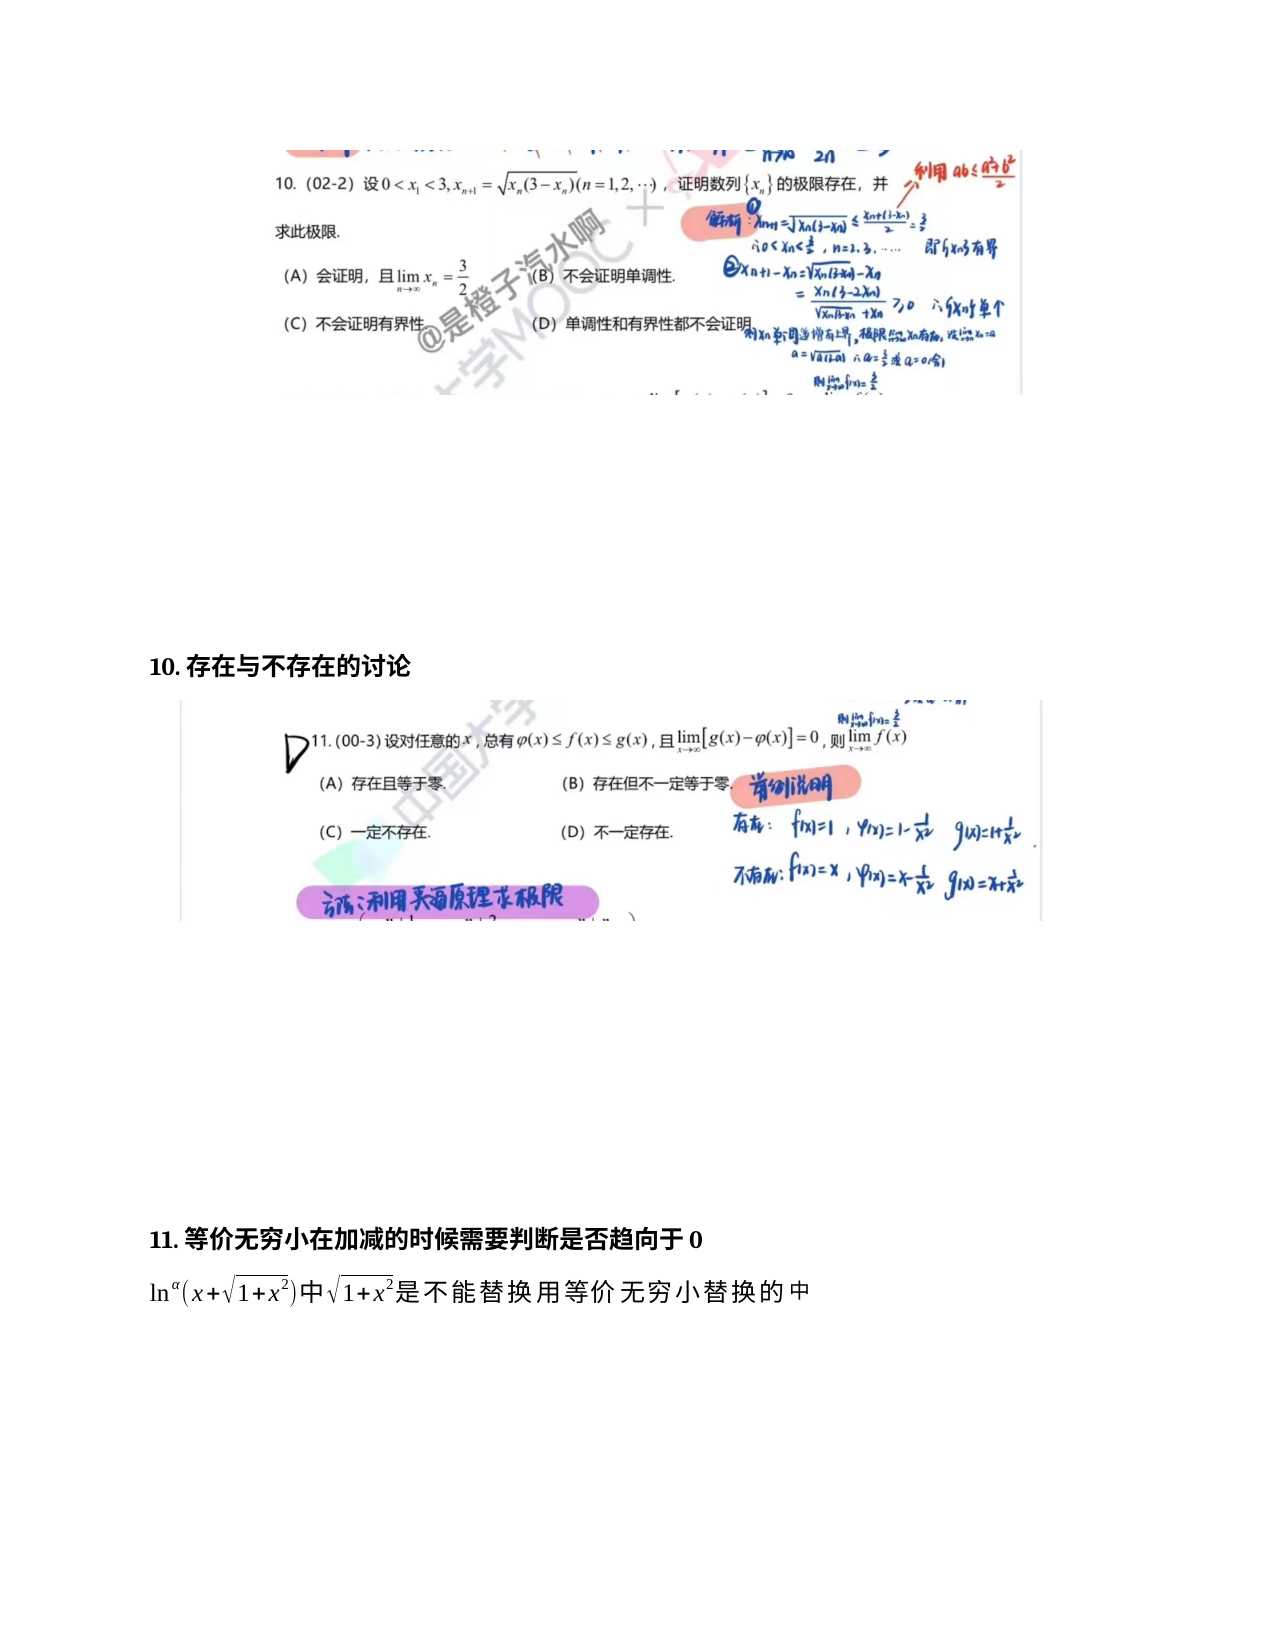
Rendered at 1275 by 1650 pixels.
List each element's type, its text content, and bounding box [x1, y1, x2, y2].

text 中 [150, 1274, 1125, 1309]
text 11. 等价无穷小在加减的时候需要判断是否趋向于0 [150, 1226, 1125, 1255]
picture [168, 150, 1044, 395]
picture [168, 700, 1044, 921]
text 10. 存在与不存在的讨论 [150, 653, 1125, 682]
